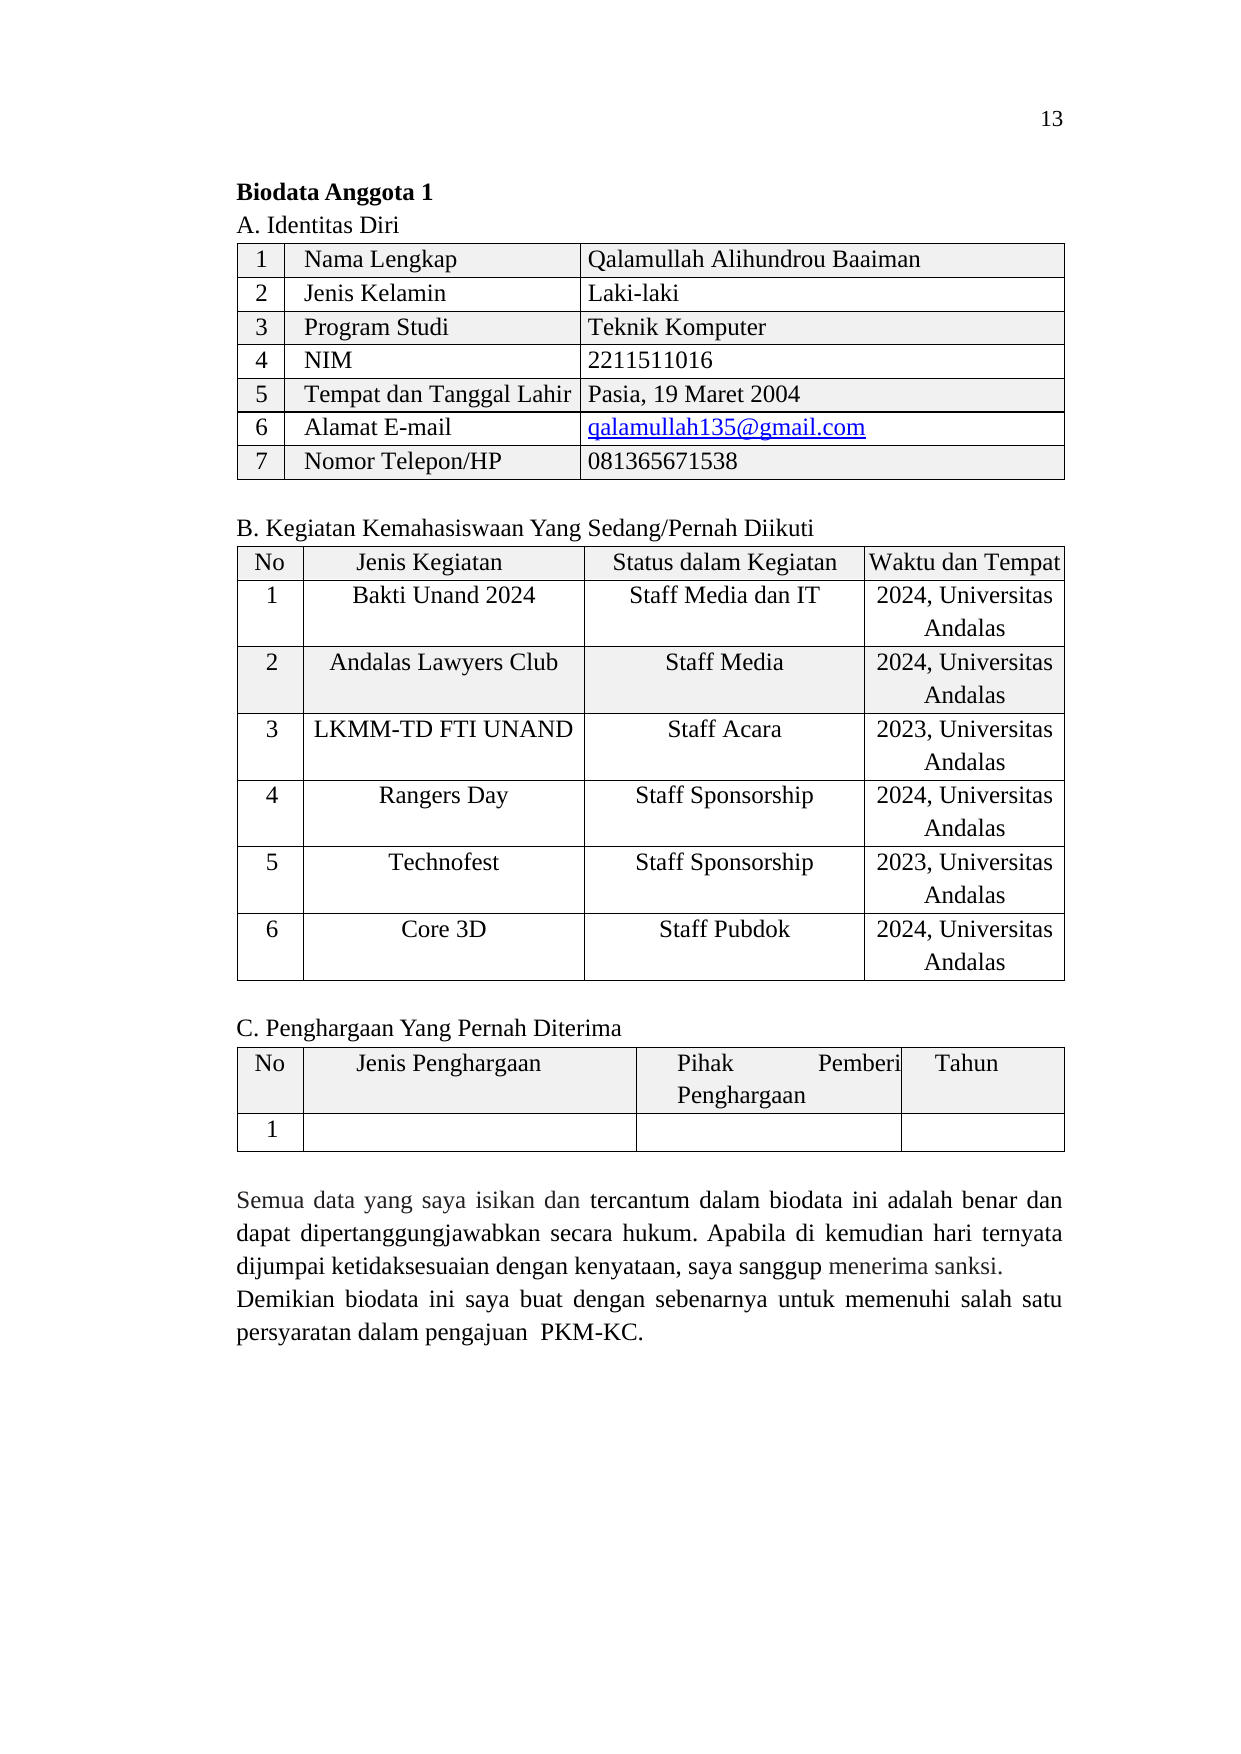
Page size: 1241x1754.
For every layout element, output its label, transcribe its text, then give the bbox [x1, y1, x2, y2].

table_cell 2211511016 [581, 345, 1064, 378]
table_header No [238, 1048, 303, 1113]
table_cell Teknik Komputer [581, 312, 1064, 344]
table_cell Alamat E-mail [285, 413, 580, 445]
text Biodata Anggota 1 [236, 177, 1063, 206]
text C. Penghargaan Yang Pernah Diterima [236, 1013, 1063, 1042]
text Demikian biodata ini saya buat dengan sebenarnya untuk memenuhi salah satu persyaratan dalam pengajuan PKM-KC. [236, 1284, 1063, 1346]
table_header Nama Lengkap [285, 244, 580, 277]
table_cell 7 [238, 446, 284, 479]
table_cell qalamullah135@gmail.com [581, 413, 1064, 445]
table_header Pihak Pemberi Penghargaan [637, 1048, 901, 1113]
table_cell [304, 1114, 636, 1151]
table_cell 3 [238, 312, 284, 344]
table_cell Core 3D [304, 914, 584, 979]
table_cell Program Studi [285, 312, 580, 344]
table_cell 2023, Universitas Andalas [865, 714, 1064, 779]
table_cell 2024, Universitas Andalas [865, 647, 1064, 713]
table_cell 5 [238, 379, 284, 411]
table_cell 2024, Universitas Andalas [865, 781, 1064, 846]
table_cell Staff Sponsorship [585, 847, 864, 913]
table_cell 1 [238, 1114, 303, 1151]
table_cell 4 [238, 781, 303, 846]
table_header No [238, 547, 303, 579]
table_header Status dalam Kegiatan [585, 547, 864, 579]
table_cell Staff Media [585, 647, 864, 713]
table_cell 2 [238, 647, 303, 713]
table_cell Staff Pubdok [585, 914, 864, 979]
table_header 1 [238, 244, 284, 277]
table_cell 2023, Universitas Andalas [865, 847, 1064, 913]
table_cell Nomor Telepon/HP [285, 446, 580, 479]
table_cell 4 [238, 345, 284, 378]
table_cell 5 [238, 847, 303, 913]
table_cell 6 [238, 914, 303, 979]
text A. Identitas Diri [236, 210, 1063, 239]
table_header Jenis Kegiatan [304, 547, 584, 579]
table_cell Pasia, 19 Maret 2004 [581, 379, 1064, 411]
table_cell 1 [238, 581, 303, 646]
table_cell [637, 1114, 901, 1151]
table_cell NIM [285, 345, 580, 378]
table_cell 6 [238, 413, 284, 445]
table_header Qalamullah Alihundrou Baaiman [581, 244, 1064, 277]
table_header Tahun [902, 1048, 1064, 1113]
text Semua data yang saya isikan dan tercantum dalam biodata ini adalah benar dan dapat dipertanggungjawabkan secara hukum. Apabila di kemudian hari ternyata dijumpai ketidaksesuaian dengan kenyataan, saya sanggup menerima sanksi. [236, 1185, 1063, 1279]
table_cell 3 [238, 714, 303, 779]
table_cell Tempat dan Tanggal Lahir [285, 379, 580, 411]
table_cell 081365671538 [581, 446, 1064, 479]
table_cell Staff Media dan IT [585, 581, 864, 646]
table_header Waktu dan Tempat [865, 547, 1064, 579]
table_cell 2 [238, 278, 284, 311]
table_cell [902, 1114, 1064, 1151]
table_cell Andalas Lawyers Club [304, 647, 584, 713]
table_cell 2024, Universitas Andalas [865, 914, 1064, 979]
table_cell LKMM-TD FTI UNAND [304, 714, 584, 779]
table_header Jenis Penghargaan [304, 1048, 636, 1113]
table_cell Bakti Unand 2024 [304, 581, 584, 646]
table_cell Laki-laki [581, 278, 1064, 311]
table_cell Rangers Day [304, 781, 584, 846]
table_cell 2024, Universitas Andalas [865, 581, 1064, 646]
table_cell Jenis Kelamin [285, 278, 580, 311]
text B. Kegiatan Kemahasiswaan Yang Sedang/Pernah Diikuti [236, 513, 1063, 542]
table_cell Staff Acara [585, 714, 864, 779]
table_cell Technofest [304, 847, 584, 913]
table_cell Staff Sponsorship [585, 781, 864, 846]
